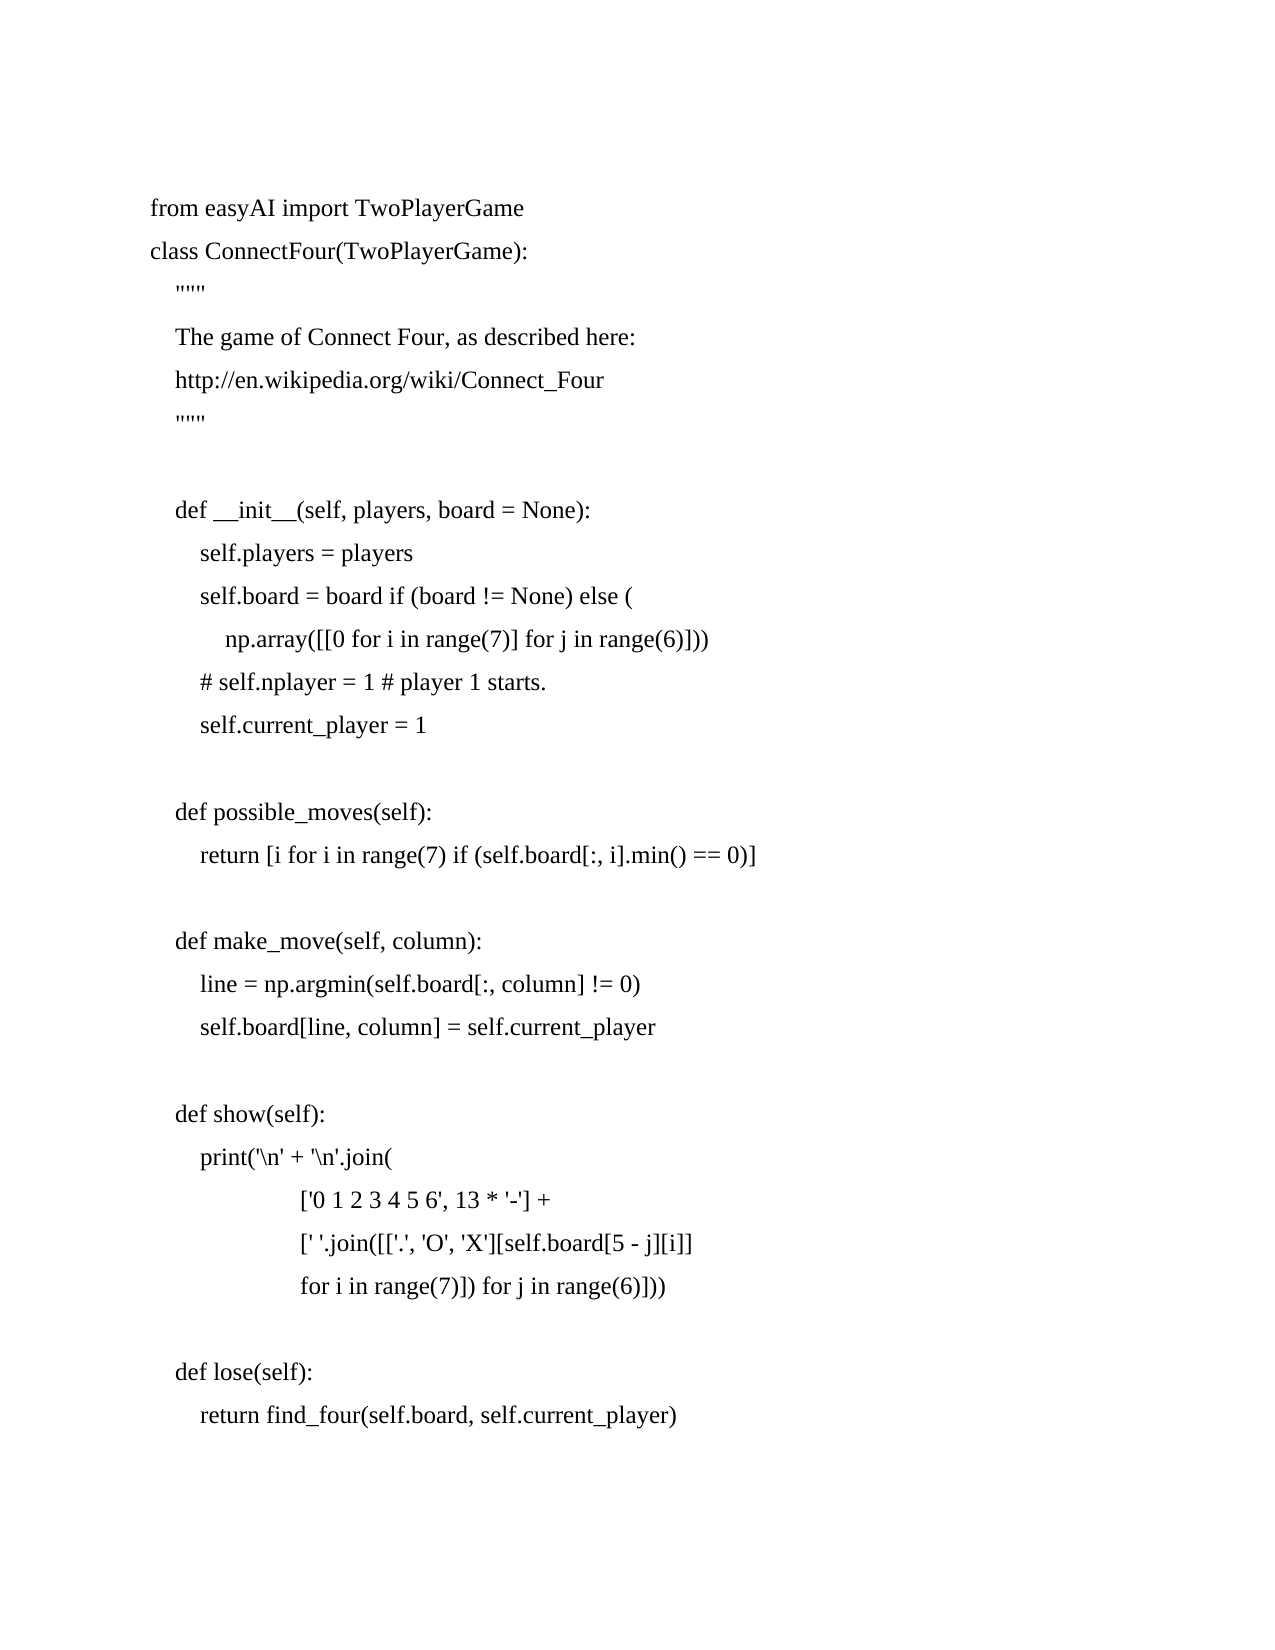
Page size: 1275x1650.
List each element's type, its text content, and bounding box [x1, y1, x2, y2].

text for i in range(7)]) for j in range(6)])) [150, 1271, 1125, 1300]
text self.players = players [150, 538, 1125, 567]
text """ [150, 409, 1125, 437]
text return find_four(self.board, self.current_player) [150, 1401, 1125, 1429]
text self.board = board if (board != None) else ( [150, 581, 1125, 610]
text self.board[line, column] = self.current_player [150, 1012, 1125, 1041]
text http://en.wikipedia.org/wiki/Connect_Four [150, 366, 1125, 394]
text class ConnectFour(TwoPlayerGame): [150, 236, 1125, 265]
text ['0 1 2 3 4 5 6', 13 * '-'] + [150, 1185, 1125, 1214]
text [' '.join([['.', 'O', 'X'][self.board[5 - j][i]] [150, 1228, 1125, 1257]
text The game of Connect Four, as described here: [150, 322, 1125, 351]
text def __init__(self, players, board = None): [150, 495, 1125, 524]
text def possible_moves(self): [150, 797, 1125, 826]
text return [i for i in range(7) if (self.board[:, i].min() == 0)] [150, 840, 1125, 869]
text def show(self): [150, 1099, 1125, 1127]
text line = np.argmin(self.board[:, column] != 0) [150, 969, 1125, 998]
text self.current_player = 1 [150, 711, 1125, 739]
text np.array([[0 for i in range(7)] for j in range(6)])) [150, 624, 1125, 653]
text def lose(self): [150, 1357, 1125, 1386]
text from easyAI import TwoPlayerGame [150, 193, 1125, 222]
text # self.nplayer = 1 # player 1 starts. [150, 667, 1125, 696]
text def make_move(self, column): [150, 926, 1125, 955]
text """ [150, 279, 1125, 308]
text print('\n' + '\n'.join( [150, 1142, 1125, 1171]
